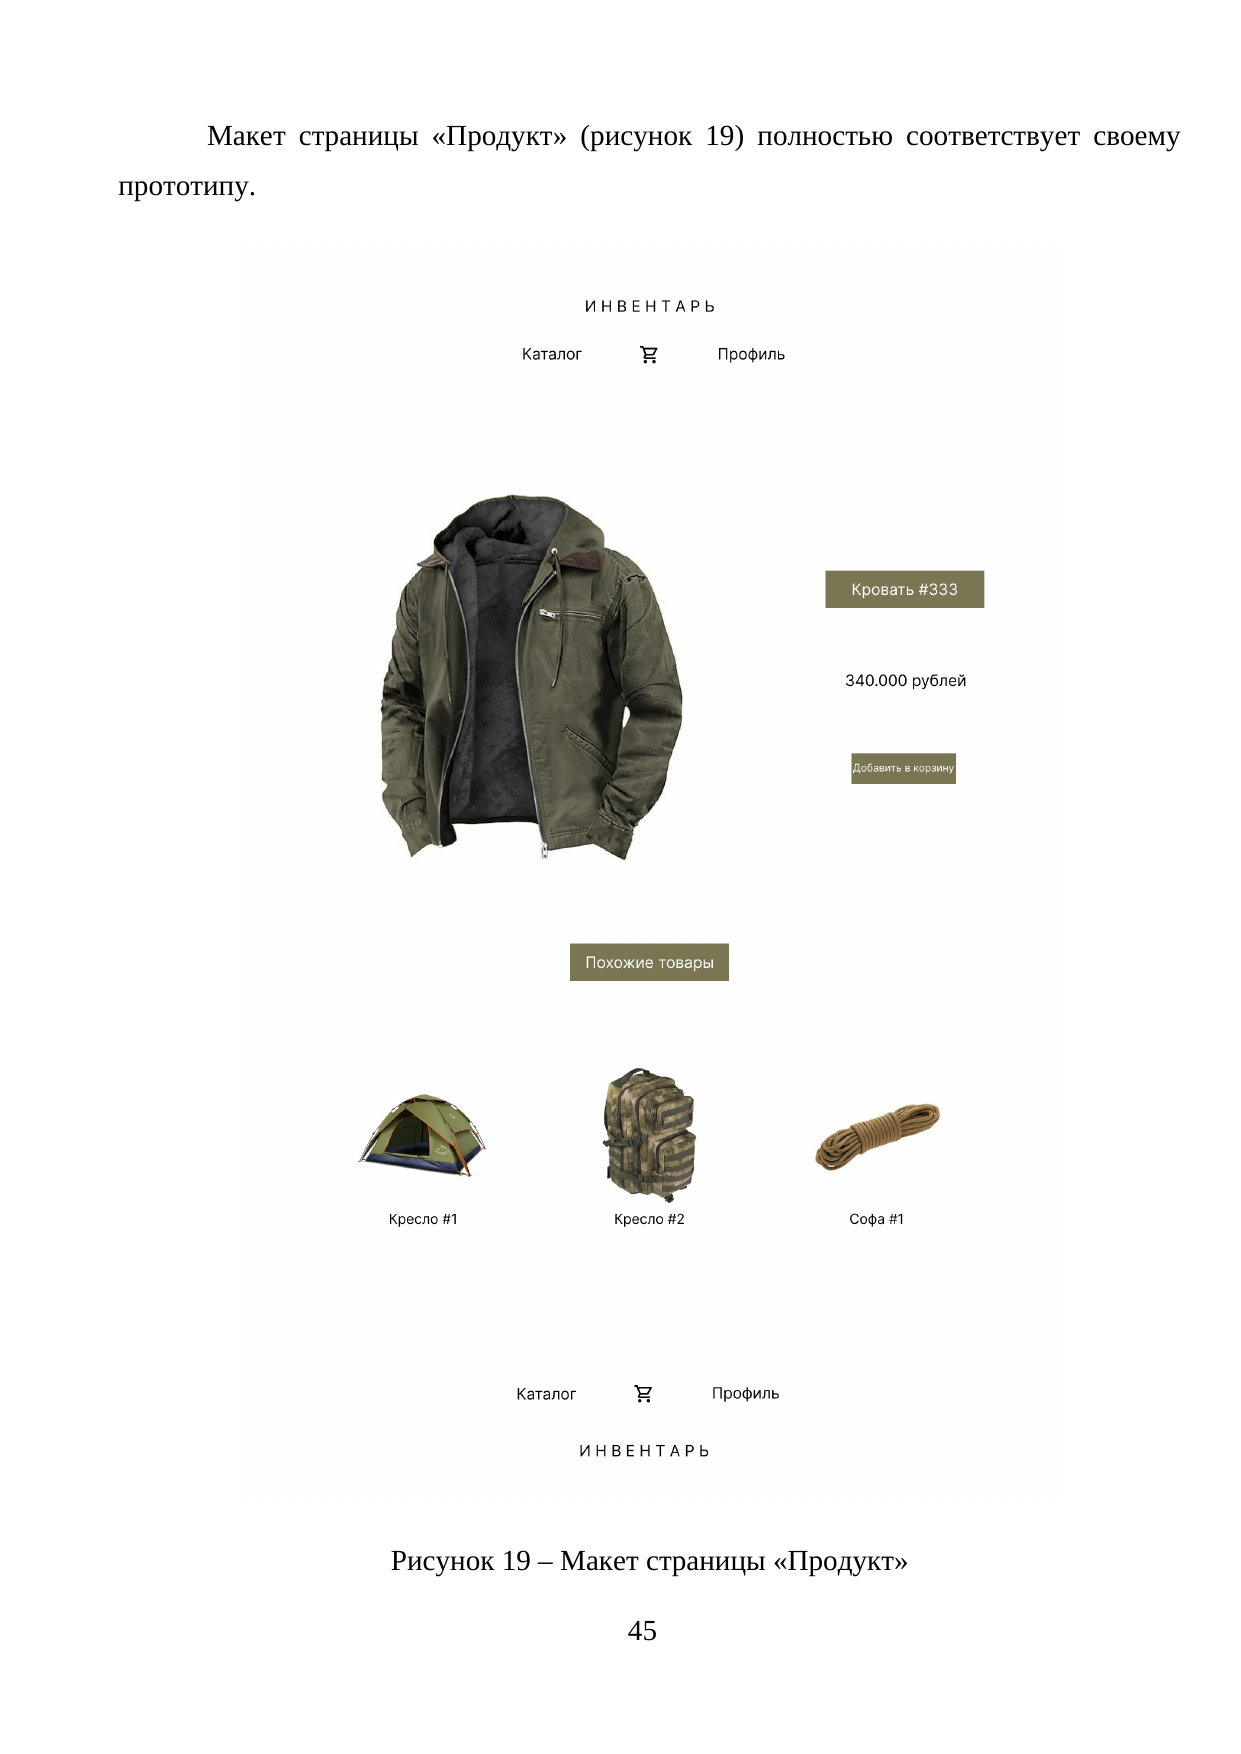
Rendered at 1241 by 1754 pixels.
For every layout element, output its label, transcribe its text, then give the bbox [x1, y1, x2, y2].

text Макет страницы «Продукт» (рисунок 19) полностью соответствует своему прототипу. [118, 118, 1181, 202]
picture [234, 243, 1065, 1502]
text Рисунок 19 – Макет страницы «Продукт» [118, 1543, 1181, 1577]
